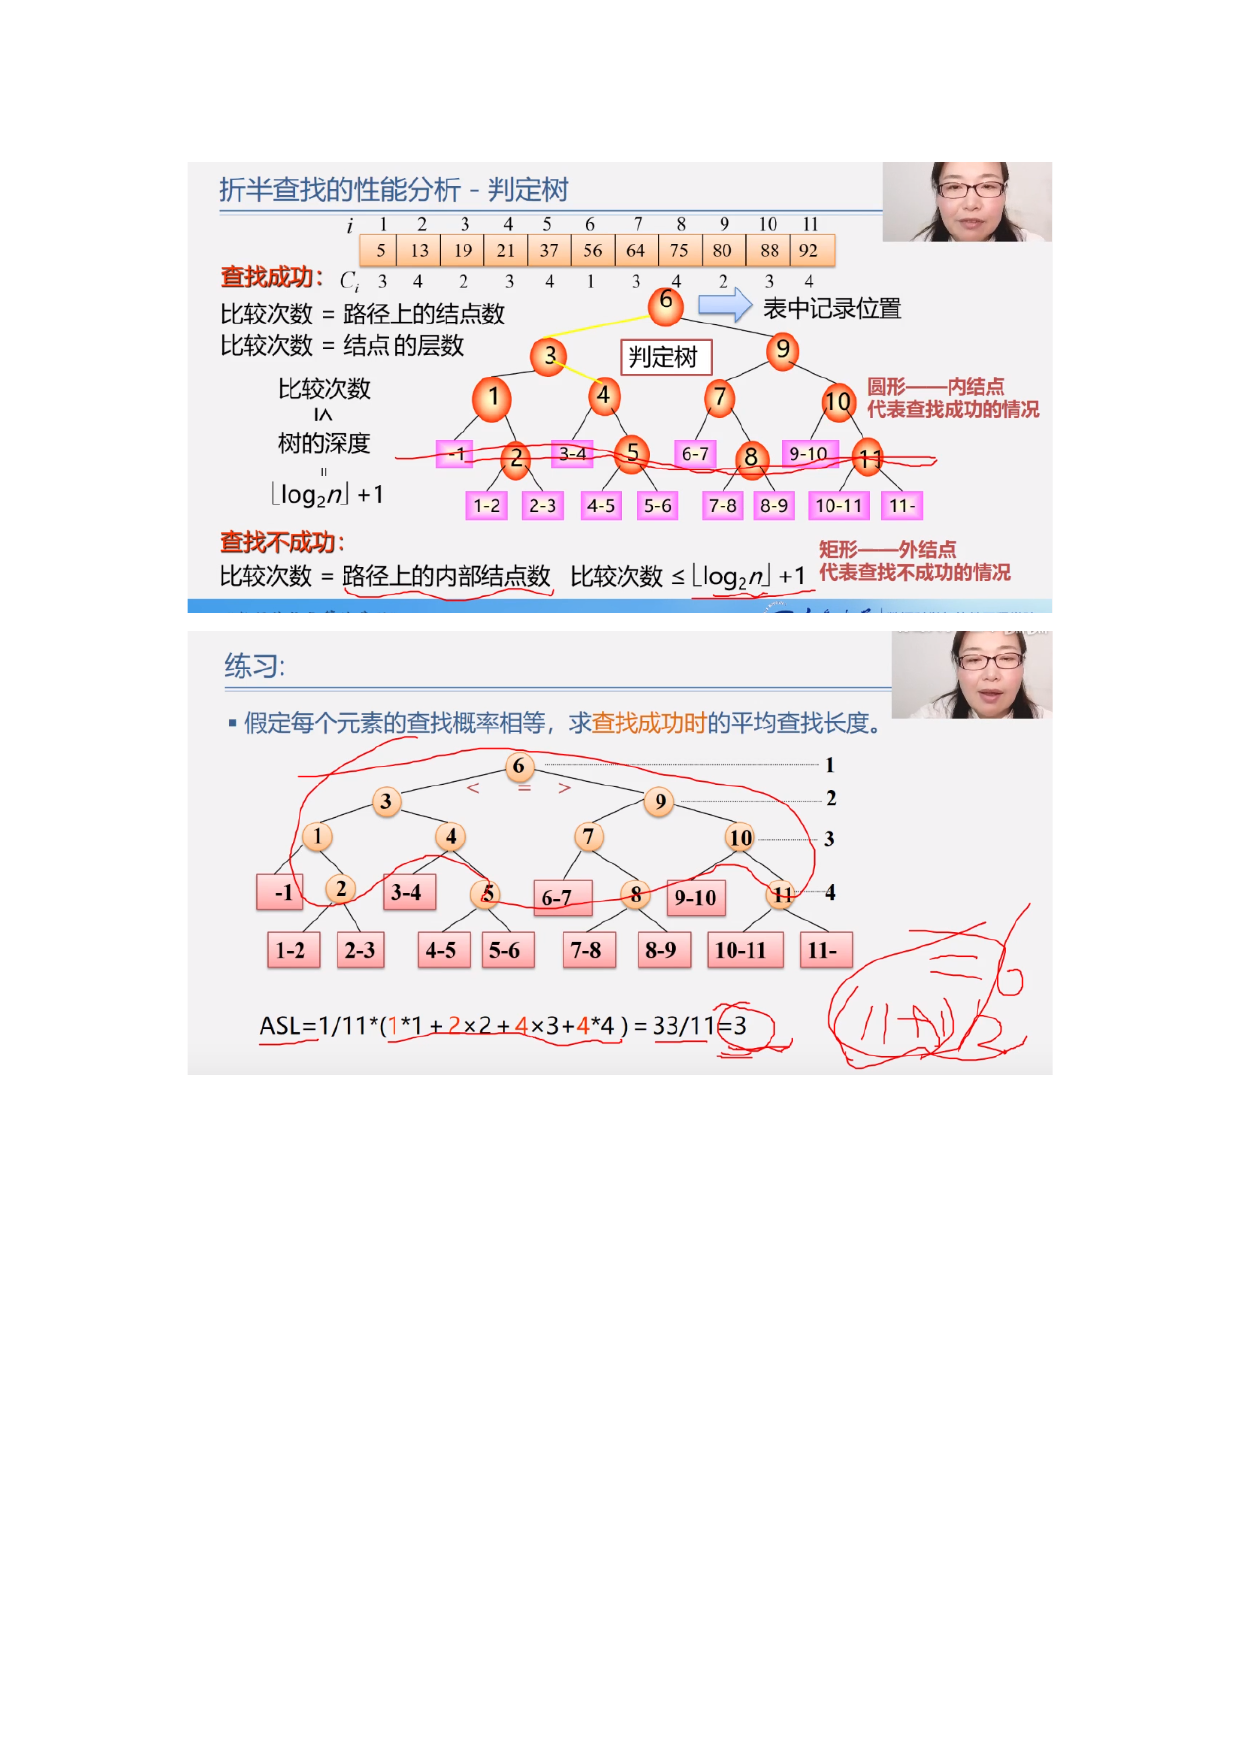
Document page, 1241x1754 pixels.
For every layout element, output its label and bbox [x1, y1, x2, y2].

picture [187, 162, 1053, 613]
picture [187, 631, 1053, 1075]
